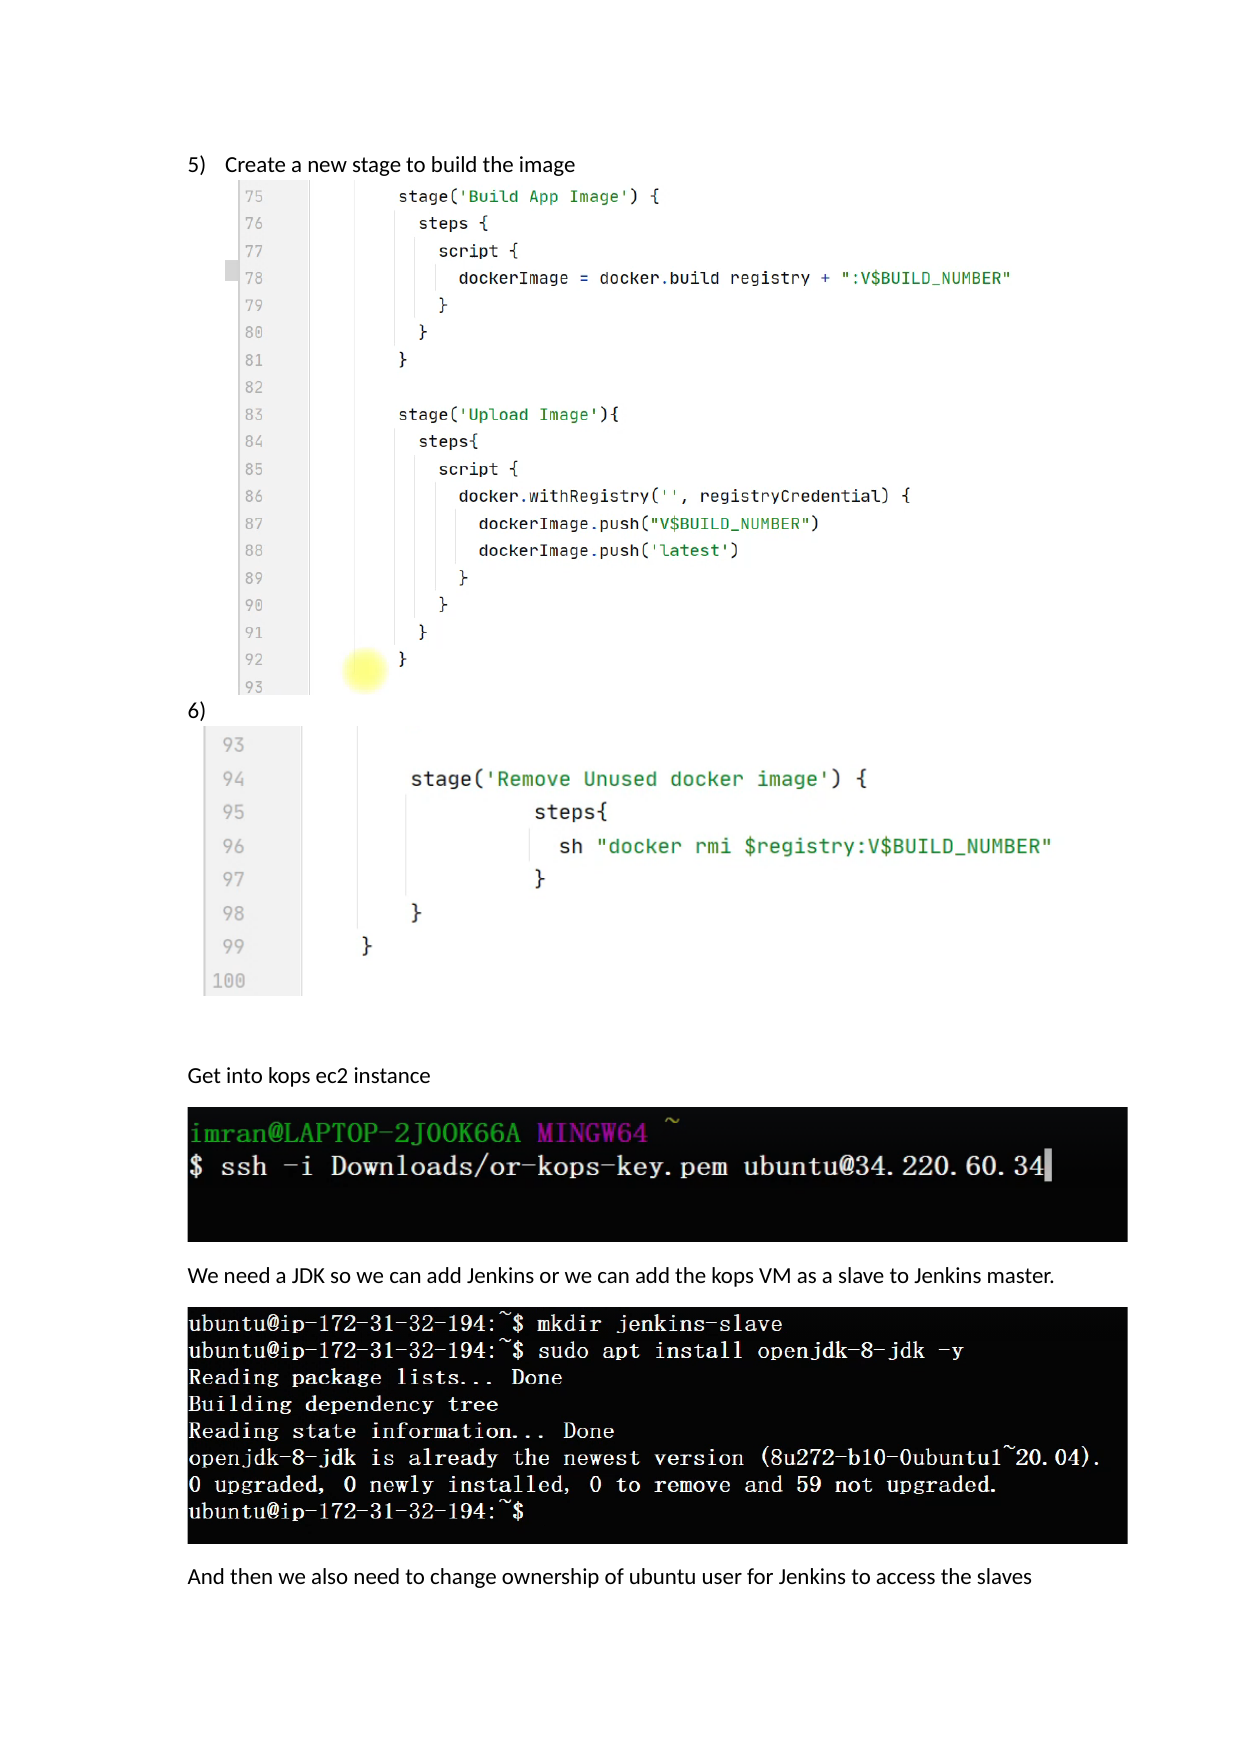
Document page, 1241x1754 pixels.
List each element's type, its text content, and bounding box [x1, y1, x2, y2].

text Get into kops ec2 instance [187, 1061, 1090, 1089]
text And then we also need to change ownership of ubuntu user for Jenkins to access the slaves [187, 1562, 1090, 1590]
text We need a JDK so we can add Jenkins or we can add the kops VM as a slave to Jenkins master. [187, 1261, 1090, 1289]
picture [225, 180, 1166, 695]
picture [187, 1107, 1128, 1242]
picture [187, 1307, 1128, 1544]
picture [187, 726, 1128, 996]
